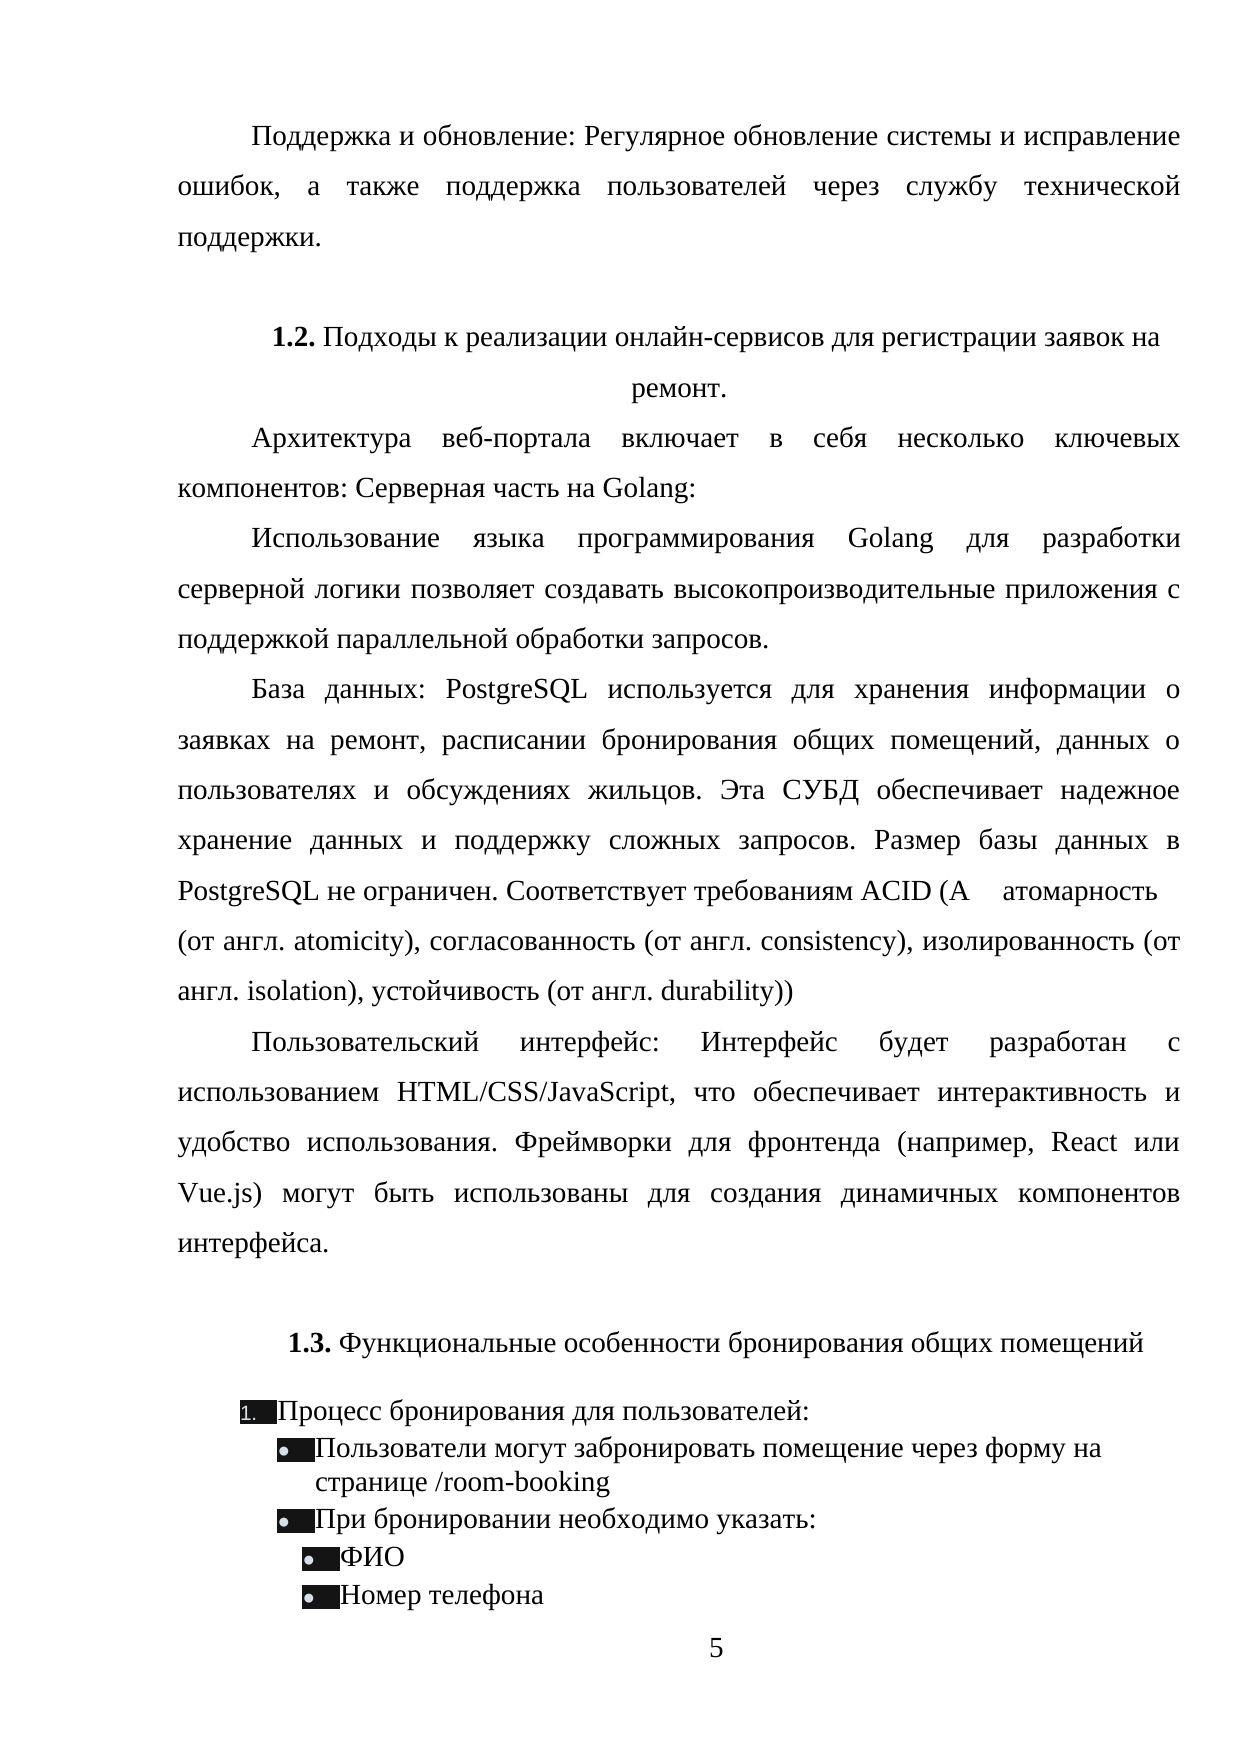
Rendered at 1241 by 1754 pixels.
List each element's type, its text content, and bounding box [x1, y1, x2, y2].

list Номер телефона [302, 1575, 1181, 1613]
list При бронировании необходимо указать: [277, 1499, 1181, 1537]
text 1.2. Подходы к реализации онлайн-сервисов для регистрации заявок на ремонт. [177, 319, 1181, 403]
text 1.3. Функциональные особенности бронирования общих помещений [177, 1326, 1181, 1359]
list ФИО [302, 1537, 1181, 1575]
list Пользователи могут забронировать помещение через форму на странице /room-booking [277, 1428, 1181, 1499]
text Поддержка и обновление: Регулярное обновление системы и исправление ошибок, а также поддержка пользователей через службу технической поддержки. [177, 118, 1181, 252]
text Пользовательский интерфейс: Интерфейс будет разработан с использованием HTML/CSS/JavaScript, что обеспечивает интерактивность и удобство использования. Фреймворки для фронтенда (например, React или Vue.js) могут быть использованы для создания динамичных компонентов интерфейса. [177, 1024, 1181, 1258]
text База данных: PostgreSQL используется для хранения информации о заявках на ремонт, расписании бронирования общих помещений, данных о пользователях и обсуждениях жильцов. Эта СУБД обеспечивает надежное хранение данных и поддержку сложных запросов. Размер базы данных в PostgreSQL не ограничен. Соответствует требованиям ACID (А атомарность (от англ. atomicity), согласованность (от англ. consistency), изолированность (от англ. isolation), устойчивость (от англ. durability)) [177, 672, 1181, 1007]
text Использование языка программирования Golang для разработки серверной логики позволяет создавать высокопроизводительные приложения с поддержкой параллельной обработки запросов. [177, 521, 1181, 655]
list Процесс бронирования для пользователей: [240, 1391, 1181, 1428]
text Архитектура веб-портала включает в себя несколько ключевых компонентов: Серверная часть на Golang: [177, 420, 1181, 504]
